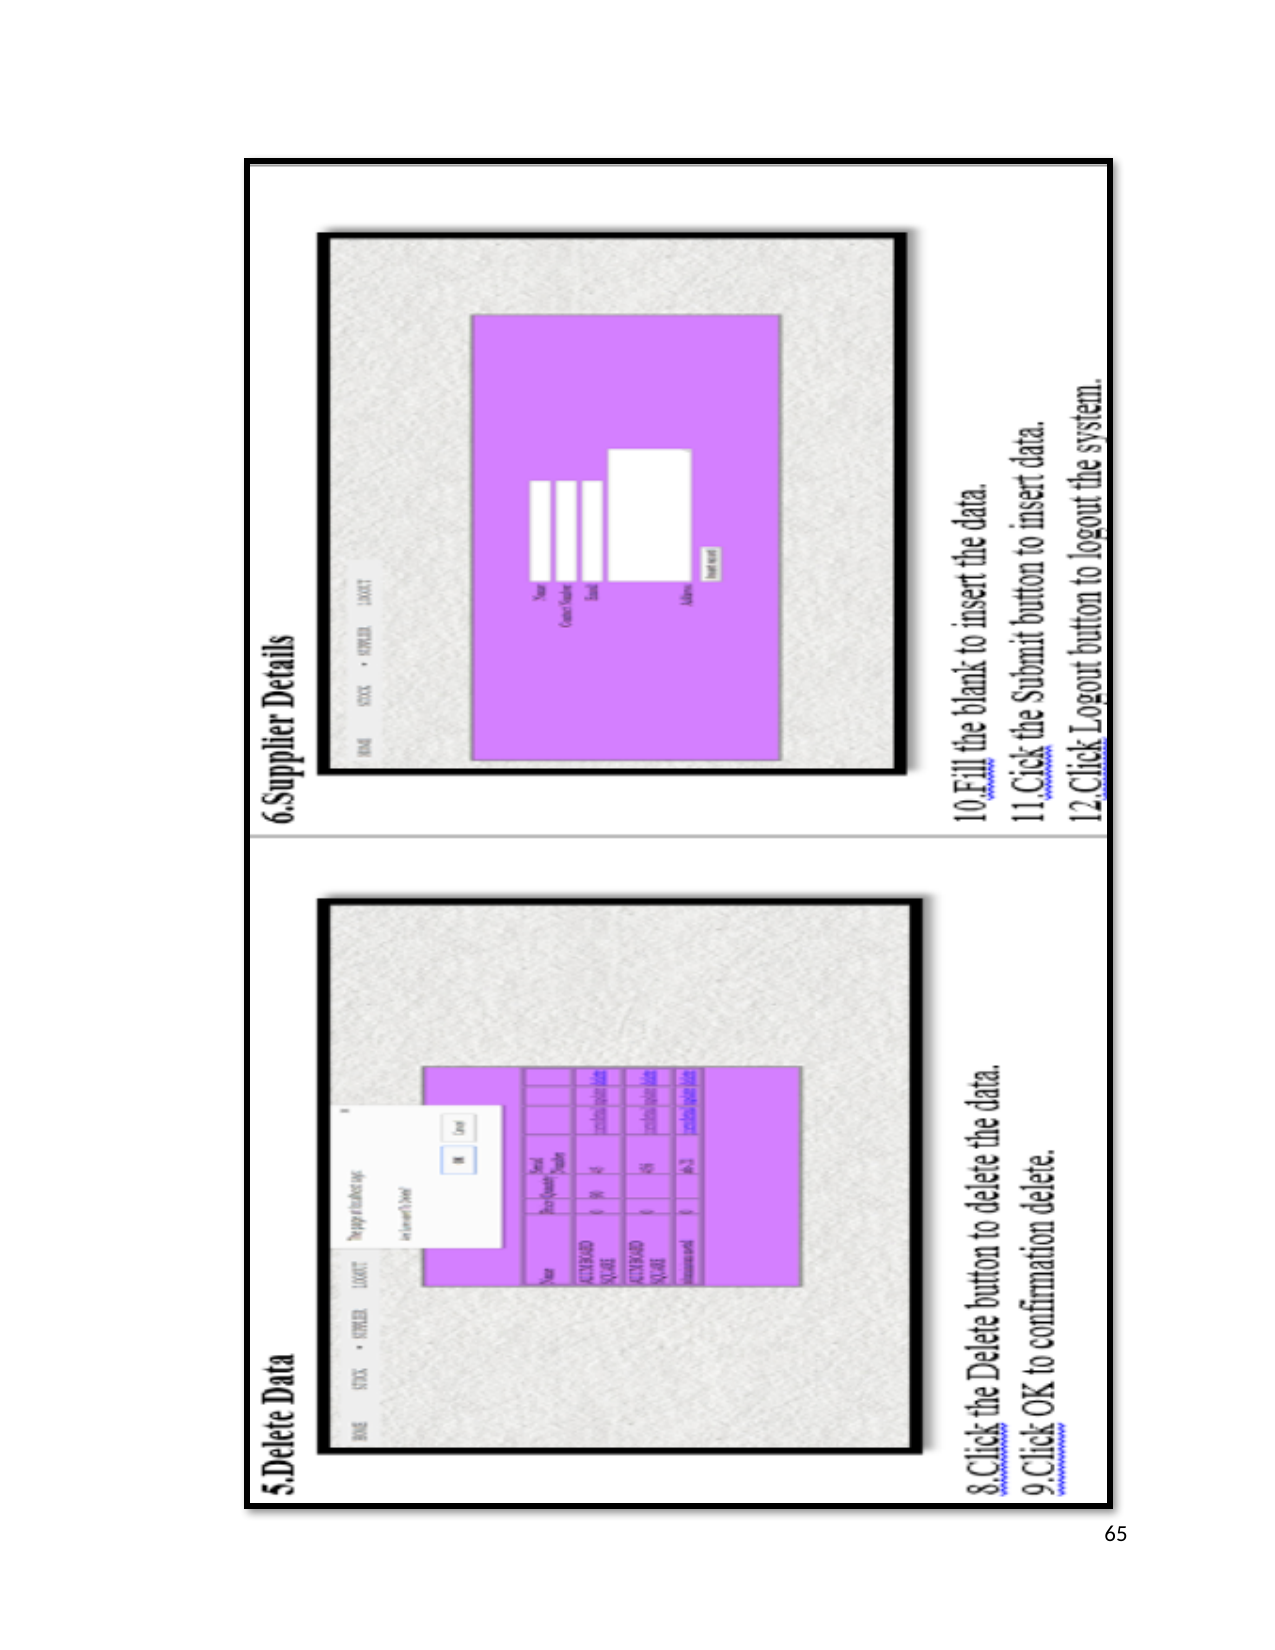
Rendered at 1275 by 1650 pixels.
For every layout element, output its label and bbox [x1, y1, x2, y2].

picture [250, 164, 1107, 1503]
